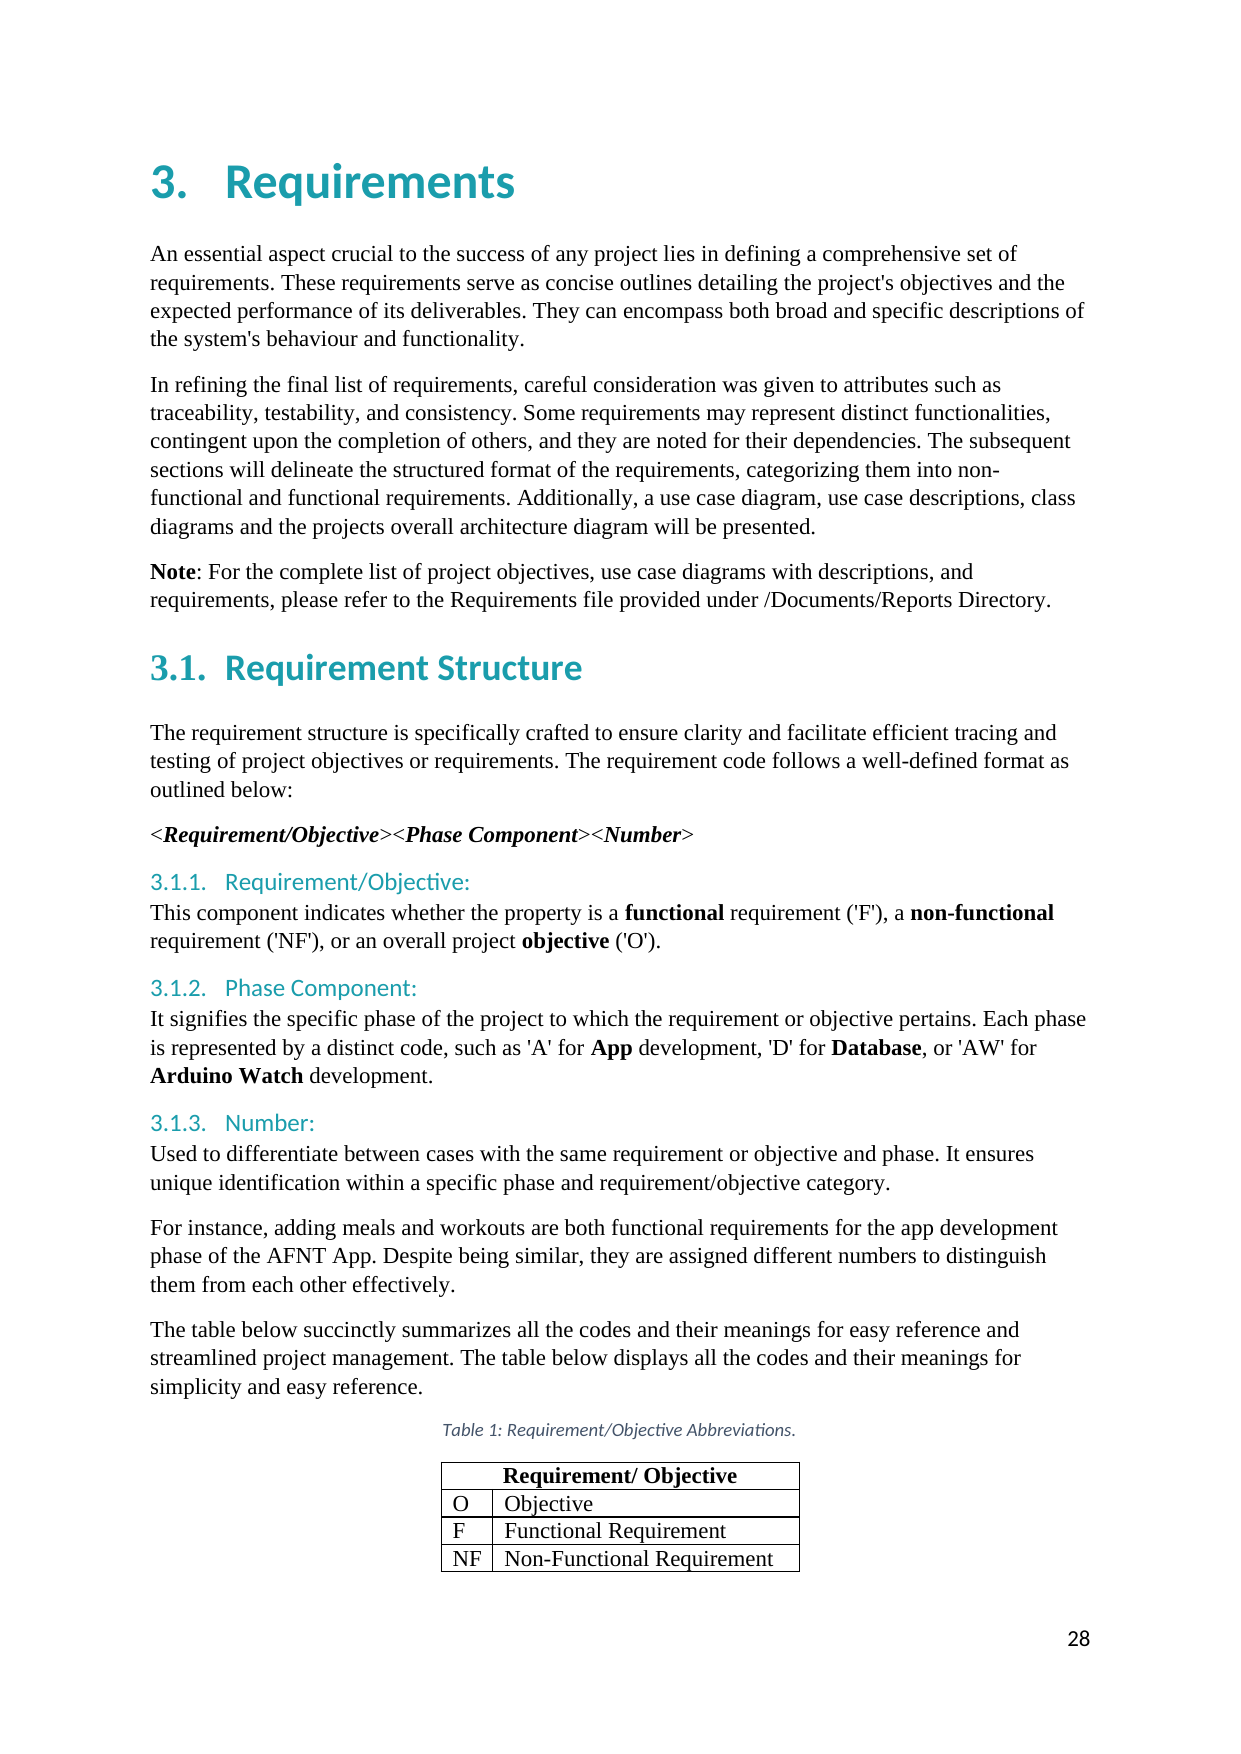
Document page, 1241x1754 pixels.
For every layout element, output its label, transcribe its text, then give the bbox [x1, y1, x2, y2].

text <Requirement/Objective><Phase Component><Number> [150, 821, 1090, 847]
text Note: For the complete list of project objectives, use case diagrams with descriptions, and requirements, please refer to the Requirements file provided under /Documents/Reports Directory. [150, 558, 1090, 613]
text For instance, adding meals and workouts are both functional requirements for the app development phase of the AFNT App. Despite being similar, they are assigned different numbers to distinguish them from each other effectively. [150, 1214, 1090, 1297]
table_cell Objective [493, 1490, 799, 1516]
table_cell F [442, 1518, 492, 1544]
text Table 1: Requirement/Objective Abbreviations. [150, 1418, 1090, 1441]
subtitle Requirements [150, 150, 1090, 211]
text The table below succinctly summarizes all the codes and their meanings for easy reference and streamlined project management. The table below displays all the codes and their meanings for simplicity and easy reference. [150, 1316, 1090, 1399]
table_cell NF [442, 1545, 492, 1571]
text This component indicates whether the property is a functional requirement ('F'), a non-functional requirement ('NF'), or an overall project objective ('O'). [150, 899, 1090, 954]
text The requirement structure is specifically crafted to ensure clarity and facilitate efficient tracing and testing of project objectives or requirements. The requirement code follows a well-defined format as outlined below: [150, 719, 1090, 802]
table_cell Non-Functional Requirement [493, 1545, 799, 1571]
text In refining the final list of requirements, careful consideration was given to attributes such as traceability, testability, and consistency. Some requirements may represent distinct functionalities, contingent upon the completion of others, and they are noted for their dependencies. The subsequent sections will delineate the structured format of the requirements, categorizing them into non-functional and functional requirements. Additionally, a use case diagram, use case descriptions, class diagrams and the projects overall architecture diagram will be presented. [150, 371, 1090, 539]
table_header Requirement/ Objective [442, 1463, 799, 1489]
text It signifies the specific phase of the project to which the requirement or objective pertains. Each phase is represented by a distinct code, such as 'A' for App development, 'D' for Database, or 'AW' for Arduino Watch development. [150, 1005, 1090, 1089]
subtitle Requirement/Objective: [150, 866, 1090, 897]
table_cell Functional Requirement [493, 1518, 799, 1544]
text Used to differentiate between cases with the same requirement or objective and phase. It ensures unique identification within a specific phase and requirement/objective category. [150, 1140, 1090, 1195]
text An essential aspect crucial to the success of any project lies in defining a comprehensive set of requirements. These requirements serve as concise outlines detailing the project's objectives and the expected performance of its deliverables. They can encompass both broad and specific descriptions of the system's behaviour and functionality. [150, 240, 1090, 352]
table_cell O [442, 1490, 492, 1516]
subtitle Number: [150, 1107, 1090, 1138]
subtitle Requirement Structure [150, 644, 1090, 690]
subtitle Phase Component: [150, 972, 1090, 1003]
